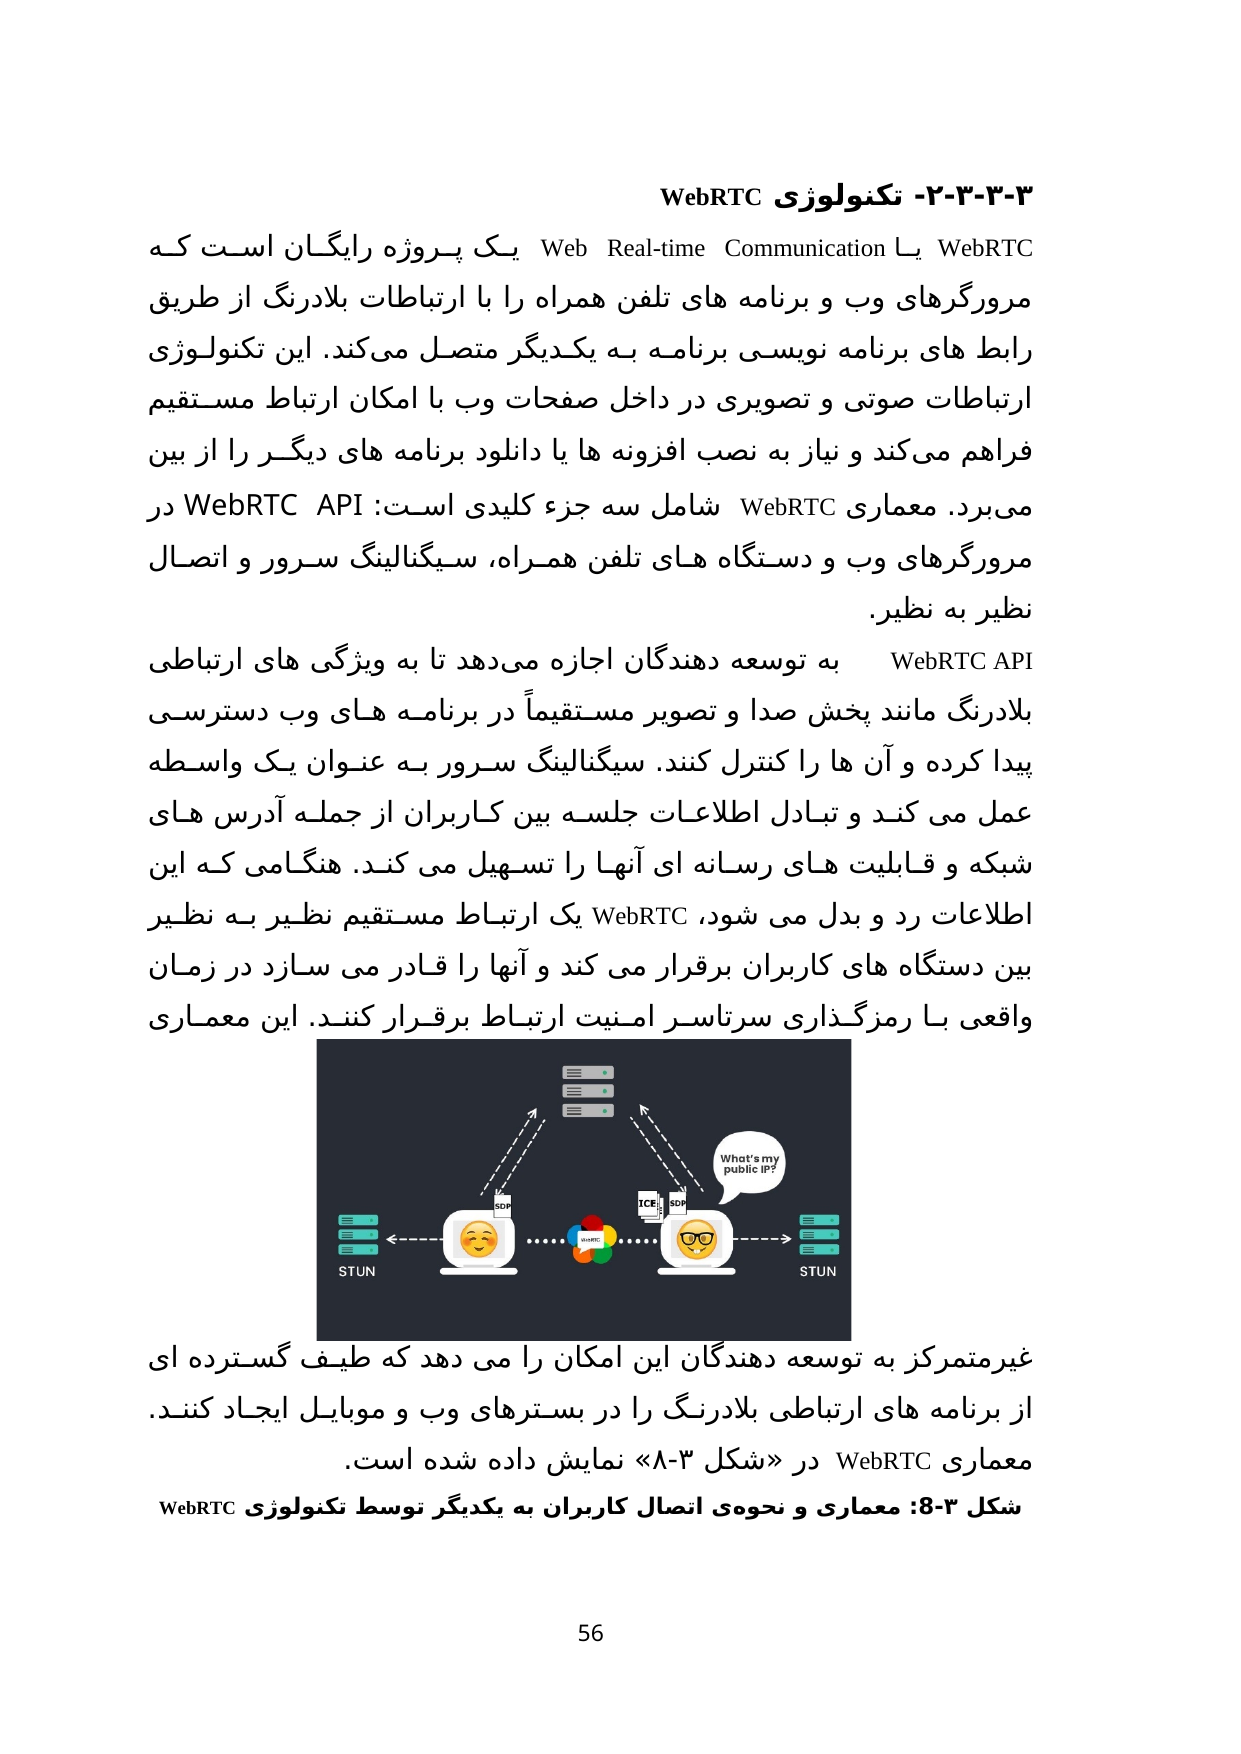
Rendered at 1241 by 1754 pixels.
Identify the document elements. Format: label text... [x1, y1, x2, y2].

text شکل ۳-8: معماری و نحوه‌ی اتصال کاربران به یکدیگر توسط تکنولوژی WebRTC [148, 1493, 1033, 1520]
text WebRTC API به توسعه دهندگان اجازه می‌دهد تا به ویژگی های ارتباطی بلادرنگ مانند پخش صدا و تصویر مستقیماً در برنامه های وب دسترسی پیدا کرده و آن ها را کنترل کنند. سیگنالینگ سرور به عنوان یک واسطه عمل می کند و تبادل اطلاعات جلسه بین کاربران از جمله آدرس های شبکه و قابلیت های رسانه ای آنها را تسهیل می کند. هنگامی که این اطلاعات رد و بدل می شود، WebRTC یک ارتباط مستقیم نظیر به نظیر بین دستگاه های کاربران برقرار می کند و آنها را قادر می سازد در زمان واقعی با رمزگذاری سرتاسر امنیت ارتباط برقرار کنند. این معماری غیرمتمرکز به توسعه دهندگان این امکان را می دهد که طیف گسترده ای از برنامه های ارتباطی بلادرنگ را در بسترهای وب و موبایل ایجاد کنند. معماری WebRTC در «شکل ۳-۸» نمایش داده شده است. [148, 642, 1033, 1476]
text WebRTC یا Web Real-time Communication یک پروژه رایگان است که مرورگرهای وب و برنامه های تلفن همراه را با ارتباطات بلادرنگ از طریق رابط های برنامه نویسی برنامه به یکدیگر متصل می‌کند. این تکنولوژی ارتباطات صوتی و تصویری در داخل صفحات وب با امکان ارتباط مستقیم فراهم می‌کند و نیاز به نصب افزونه ها یا دانلود برنامه های دیگر را از بین می‌برد. معماری WebRTC شامل سه جزء کلیدی است: WebRTC API در مرورگرهای وب و دستگاه های تلفن همراه، سیگنالینگ سرور و اتصال نظیر به نظیر. [148, 229, 1033, 625]
picture [316, 1039, 852, 1341]
text ۲-۳-۳-۳- تکنولوژی WebRTC [148, 178, 1033, 212]
